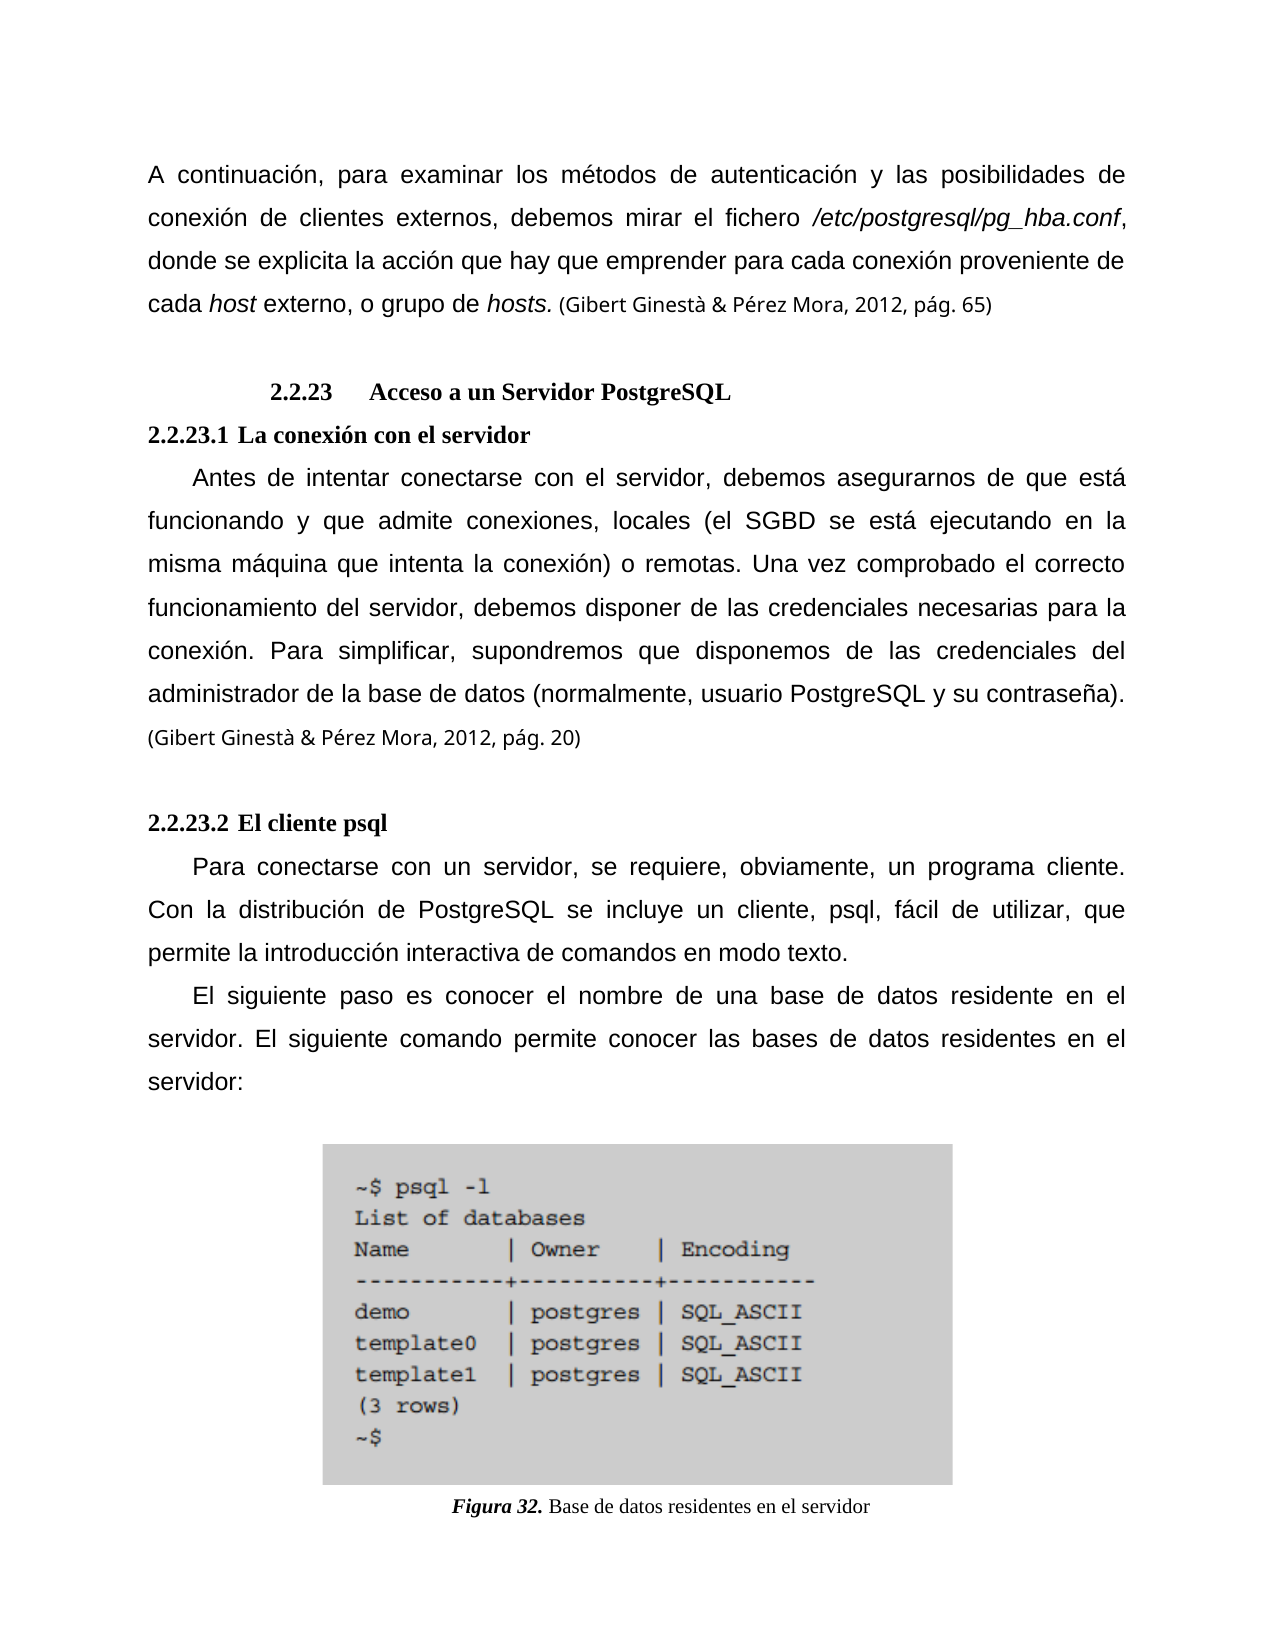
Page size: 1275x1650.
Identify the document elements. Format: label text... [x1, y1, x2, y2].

subtitle Acceso a un Servidor PostgreSQL [223, 377, 1127, 406]
text Para conectarse con un servidor, se requiere, obviamente, un programa cliente. Con la distribución de PostgreSQL se incluye un cliente, psql, fácil de utilizar, que permite la introducción interactiva de comandos en modo texto. [148, 852, 1127, 967]
picture [322, 1144, 953, 1485]
text A continuación, para examinar los métodos de autenticación y las posibilidades de conexión de clientes externos, debemos mirar el fichero /etc/postgresql/pg_hba.conf, donde se explicita la acción que hay que emprender para cada conexión proveniente de cada host externo, o grupo de hosts. [148, 160, 1127, 319]
text El siguiente paso es conocer el nombre de una base de datos residente en el servidor. El siguiente comando permite conocer las bases de datos residentes en el servidor: [148, 981, 1127, 1096]
subtitle El cliente psql [148, 808, 1127, 837]
subtitle La conexión con el servidor [148, 420, 1127, 449]
text Antes de intentar conectarse con el servidor, debemos asegurarnos de que está funcionando y que admite conexiones, locales (el SGBD se está ejecutando en la misma máquina que intenta la conexión) o remotas. Una vez comprobado el correcto funcionamiento del servidor, debemos disponer de las credenciales necesarias para la conexión. Para simplificar, supondremos que disponemos de las credenciales del administrador de la base de datos (normalmente, usuario PostgreSQL y su contraseña). [148, 463, 1127, 751]
